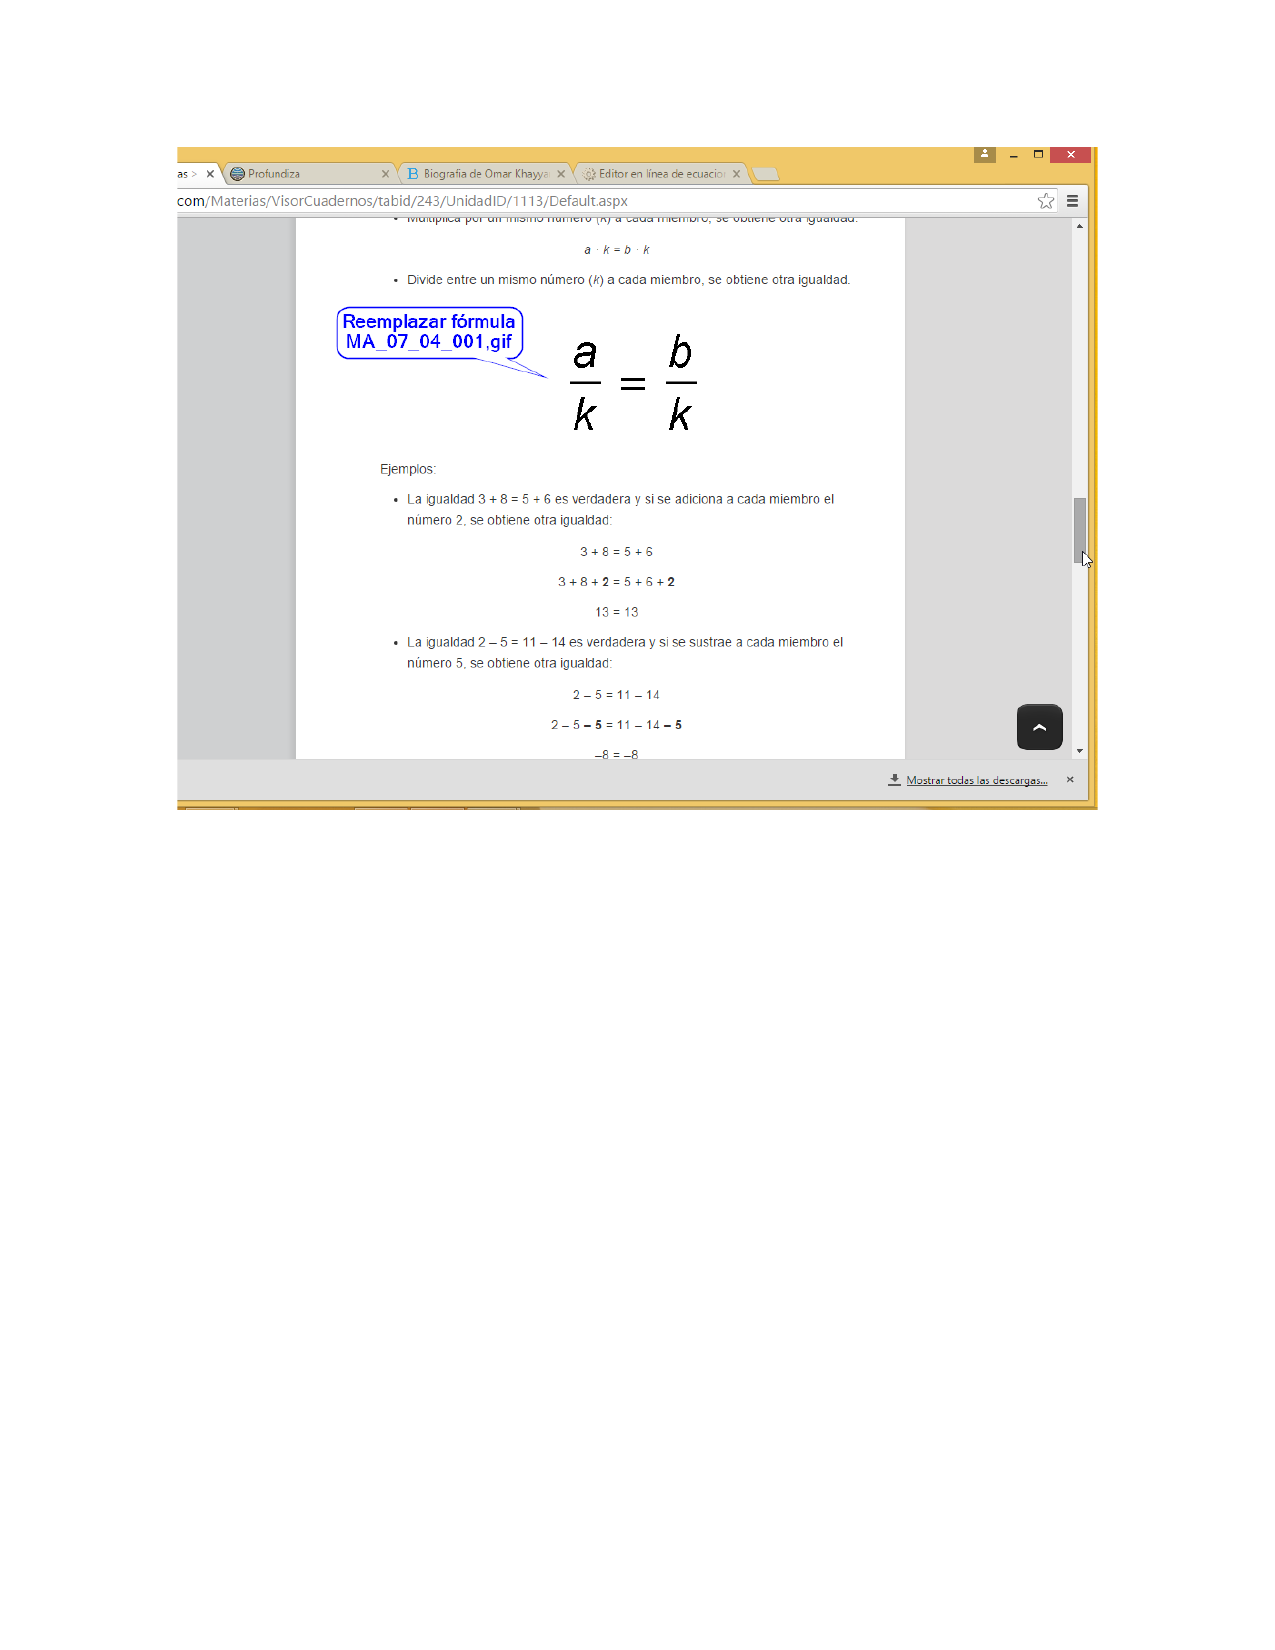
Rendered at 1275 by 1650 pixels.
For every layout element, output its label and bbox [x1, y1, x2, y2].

picture [177, 147, 1098, 810]
